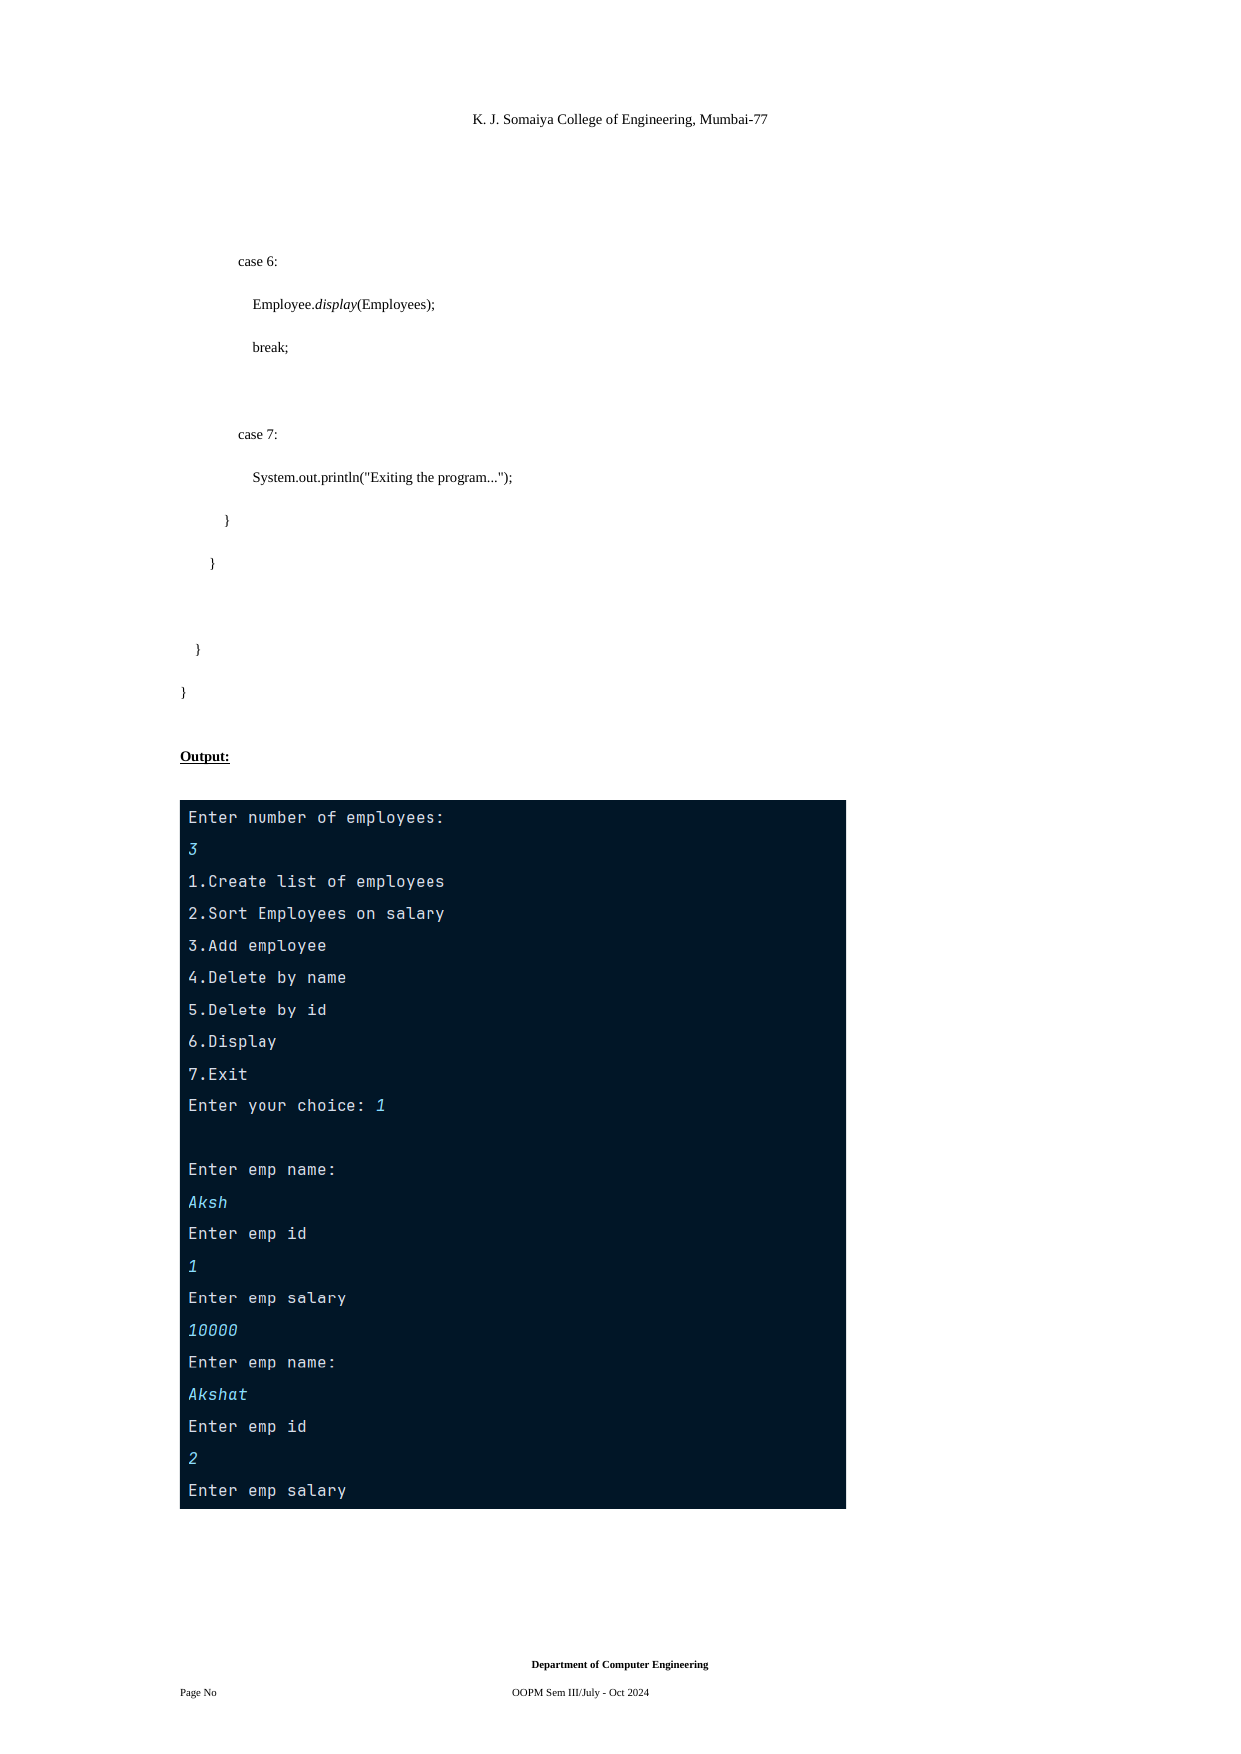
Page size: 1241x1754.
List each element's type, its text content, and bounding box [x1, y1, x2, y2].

picture [592, 58, 675, 128]
picture [179, 800, 847, 1509]
text Output: [180, 736, 1060, 765]
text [180, 198, 1060, 701]
